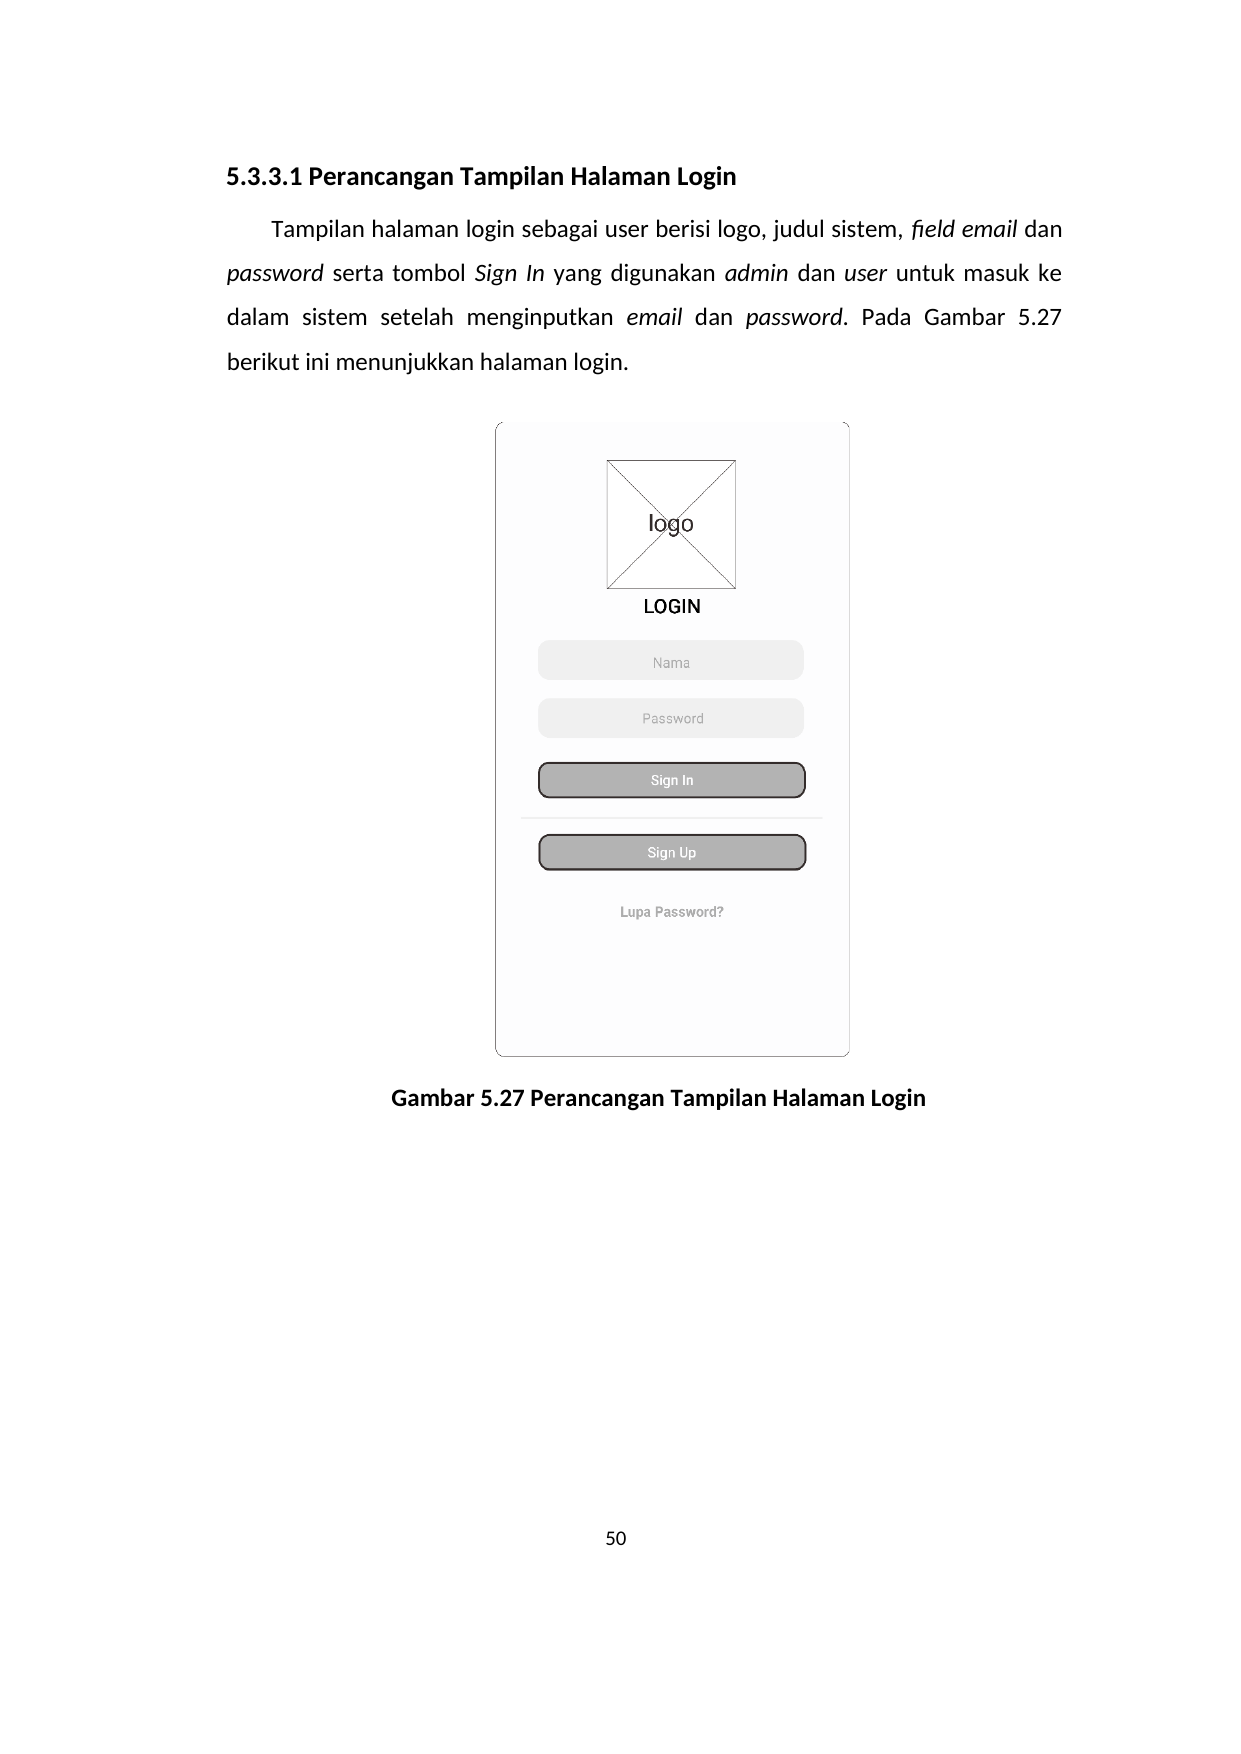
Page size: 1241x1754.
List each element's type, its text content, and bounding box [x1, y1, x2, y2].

picture [495, 422, 850, 1057]
subtitle Gambar 5.27 Perancangan Tampilan Halaman Login [226, 1082, 1092, 1113]
subtitle 5.3.3.1 Perancangan Tampilan Halaman Login [226, 159, 1092, 192]
text Tampilan halaman login sebagai user berisi logo, judul sistem, field email dan password serta tombol Sign In yang digunakan admin dan user untuk masuk ke dalam sistem setelah menginputkan email dan password. Pada Gambar 5.27 berikut ini menunjukkan halaman login. [227, 213, 1062, 376]
